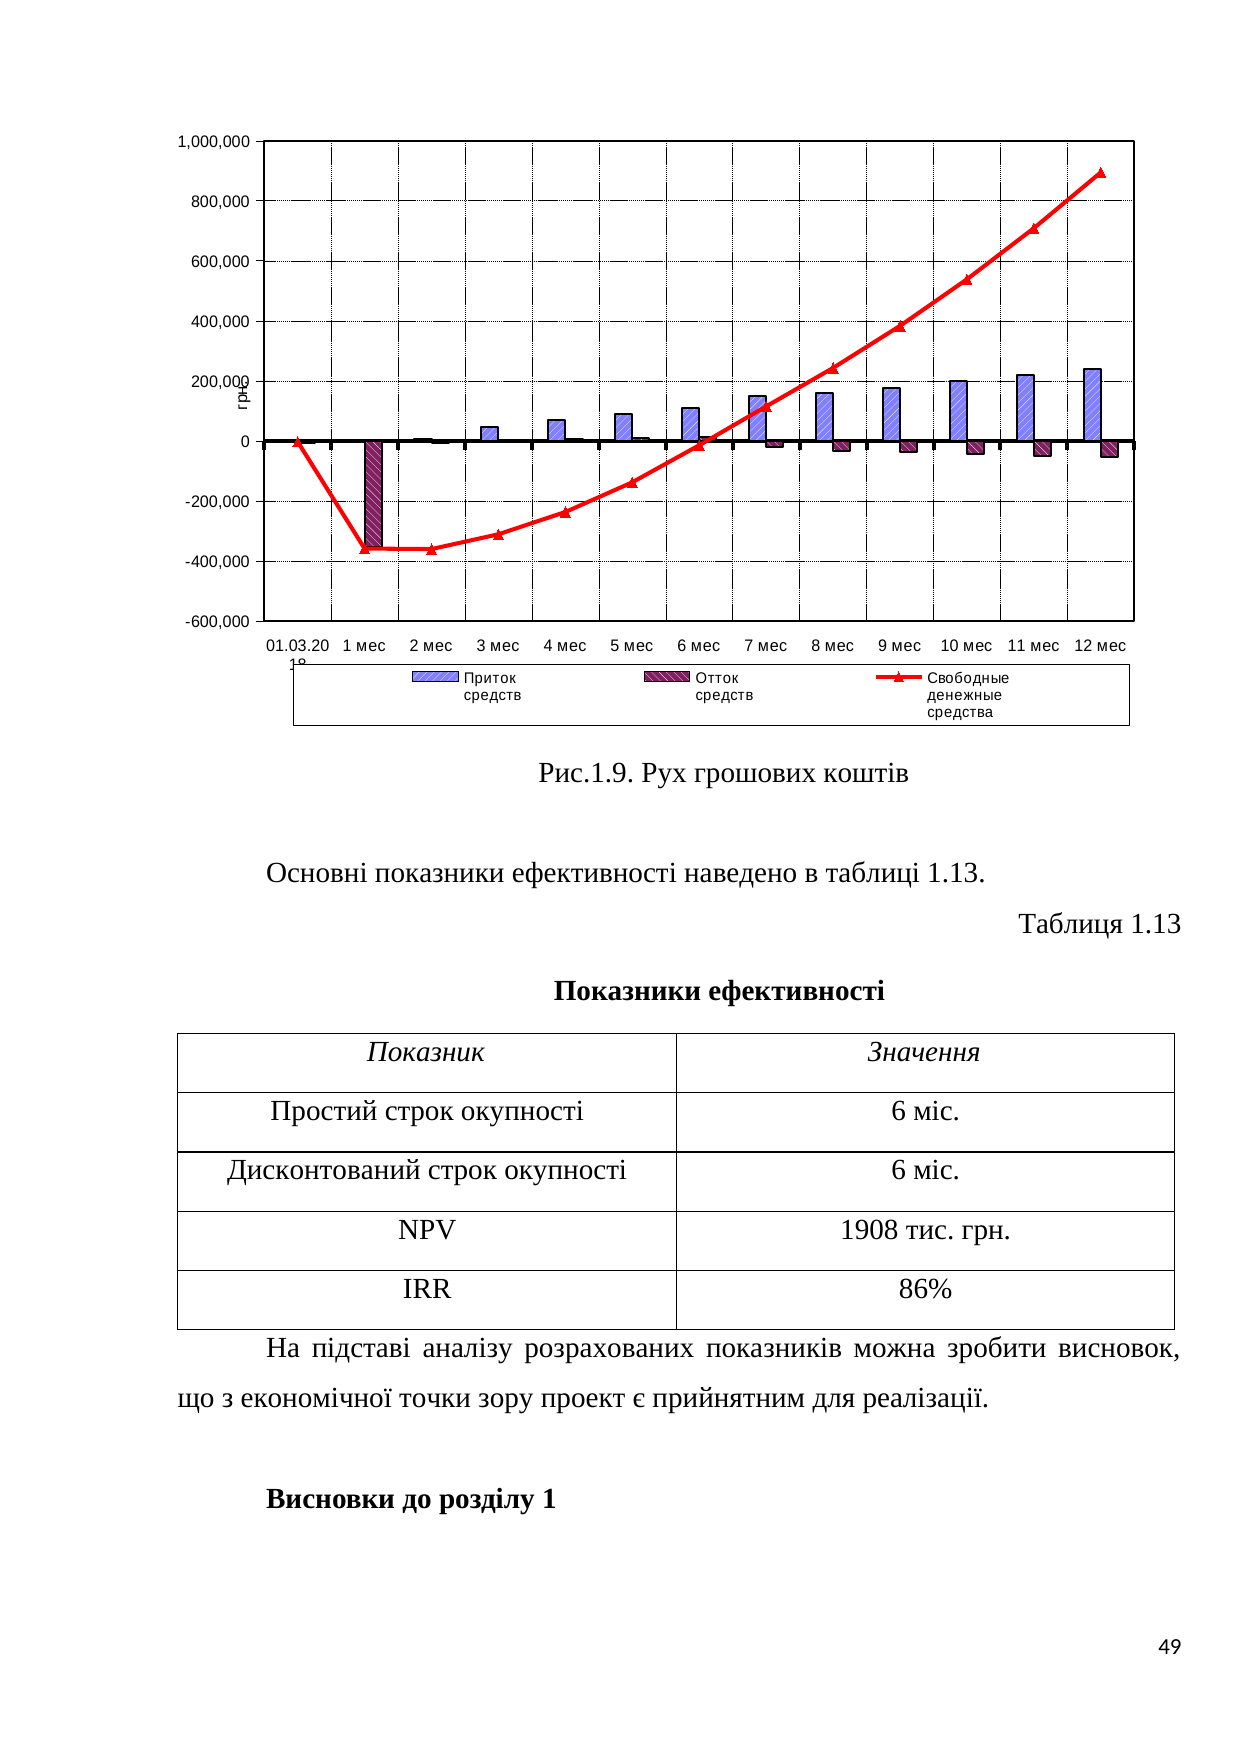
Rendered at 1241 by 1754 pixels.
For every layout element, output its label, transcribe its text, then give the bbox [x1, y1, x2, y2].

table_cell Дисконтований строк окупності [178, 1153, 676, 1211]
text На підставі аналізу розрахованих показників можна зробити висновок, що з економічної точки зору проект є прийнятним для реалізації. [177, 1330, 1181, 1414]
text Показники ефективності [553, 973, 1181, 1007]
subtitle Висновки до розділу 1 [177, 1481, 1181, 1515]
table_cell 86% [677, 1271, 1174, 1329]
text Таблиця 1.13 [177, 906, 1181, 939]
table_cell 6 міс. [677, 1153, 1174, 1211]
table_cell 6 міс. [677, 1093, 1174, 1151]
table_cell IRR [178, 1271, 676, 1329]
table_header Показник [178, 1034, 676, 1092]
table_header Значення [677, 1034, 1174, 1092]
table_cell 1908 тис. грн. [677, 1212, 1174, 1270]
text Основні показники ефективності наведено в таблиці 1.13. [177, 855, 1181, 889]
text Рис.1.9. Рух грошових коштів [177, 755, 1181, 788]
table_cell Простий строк окупності [178, 1093, 676, 1151]
table_cell NPV [178, 1212, 676, 1270]
